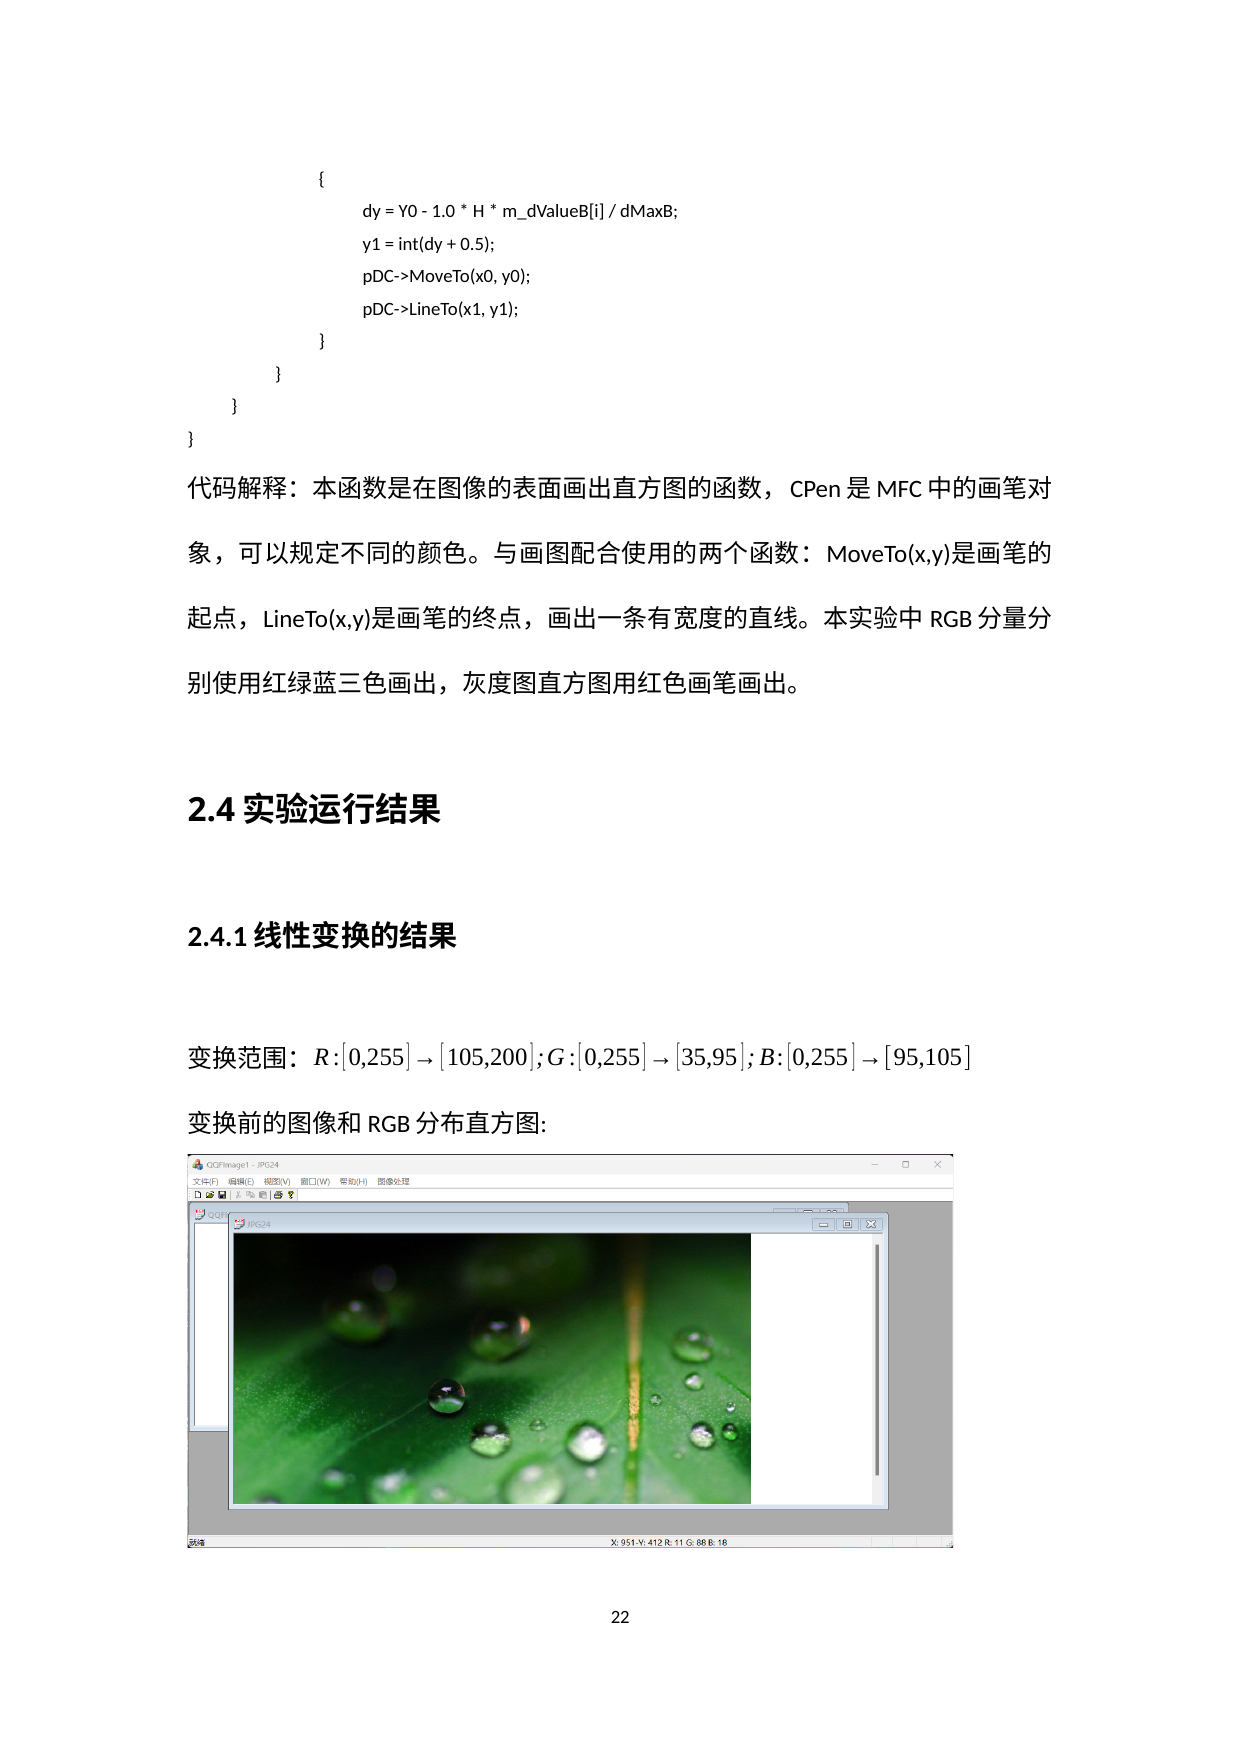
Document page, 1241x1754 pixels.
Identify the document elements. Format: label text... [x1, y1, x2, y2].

text y1 = int(dy + 0.5); [187, 227, 1053, 259]
text 变换范围： [187, 1024, 1053, 1089]
text } [187, 389, 1053, 422]
text } [187, 324, 1053, 357]
text } [187, 422, 1053, 454]
subtitle 2.4.1线性变换的结果 [187, 901, 1053, 966]
text dy = Y0 - 1.0 * H * m_dValueB[i] / dMaxB; [187, 194, 1053, 227]
subtitle 2.4实验运行结果 [187, 774, 1053, 839]
text 代码解释：本函数是在图像的表面画出直方图的函数，CPen是MFC中的画笔对象，可以规定不同的颜色。与画图配合使用的两个函数：MoveTo(x,y)是画笔的起点，LineTo(x,y)是画笔的终点，画出一条有宽度的直线。本实验中RGB分量分别使用红绿蓝三色画出，灰度图直方图用红色画笔画出。 [187, 454, 1053, 714]
picture [187, 1154, 954, 1548]
text pDC->MoveTo(x0, y0); [187, 259, 1053, 292]
text 变换前的图像和RGB分布直方图: [187, 1089, 1053, 1154]
text pDC->LineTo(x1, y1); [187, 292, 1053, 324]
text { [187, 162, 1053, 194]
text } [187, 357, 1053, 389]
